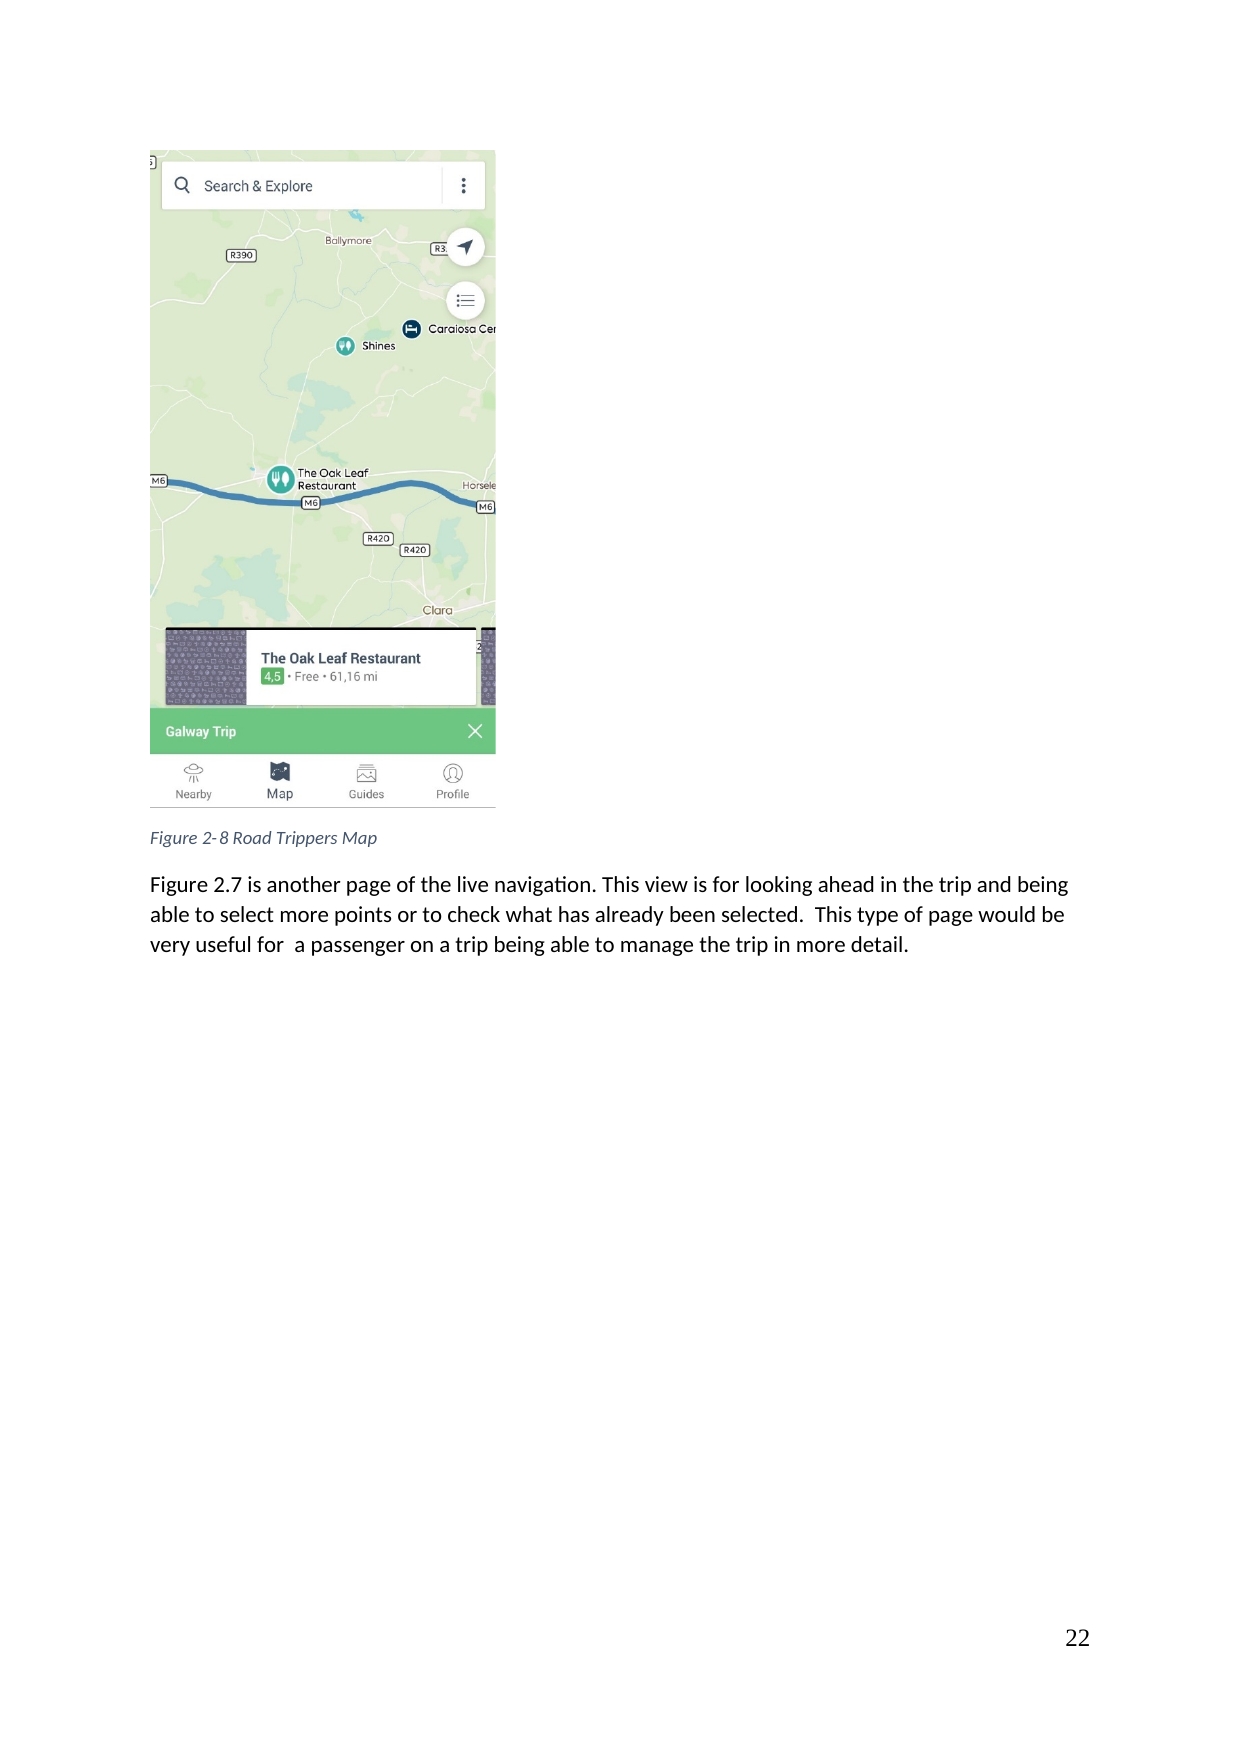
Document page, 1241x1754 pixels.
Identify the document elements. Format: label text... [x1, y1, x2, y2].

text Figure 2.7 is another page of the live navigation. This view is for looking ahead in the trip and being able to select more points or to check what has already been selected. This type of page would be very useful for a passenger on a trip being able to manage the trip in more detail. [150, 870, 1090, 958]
picture [150, 150, 496, 808]
